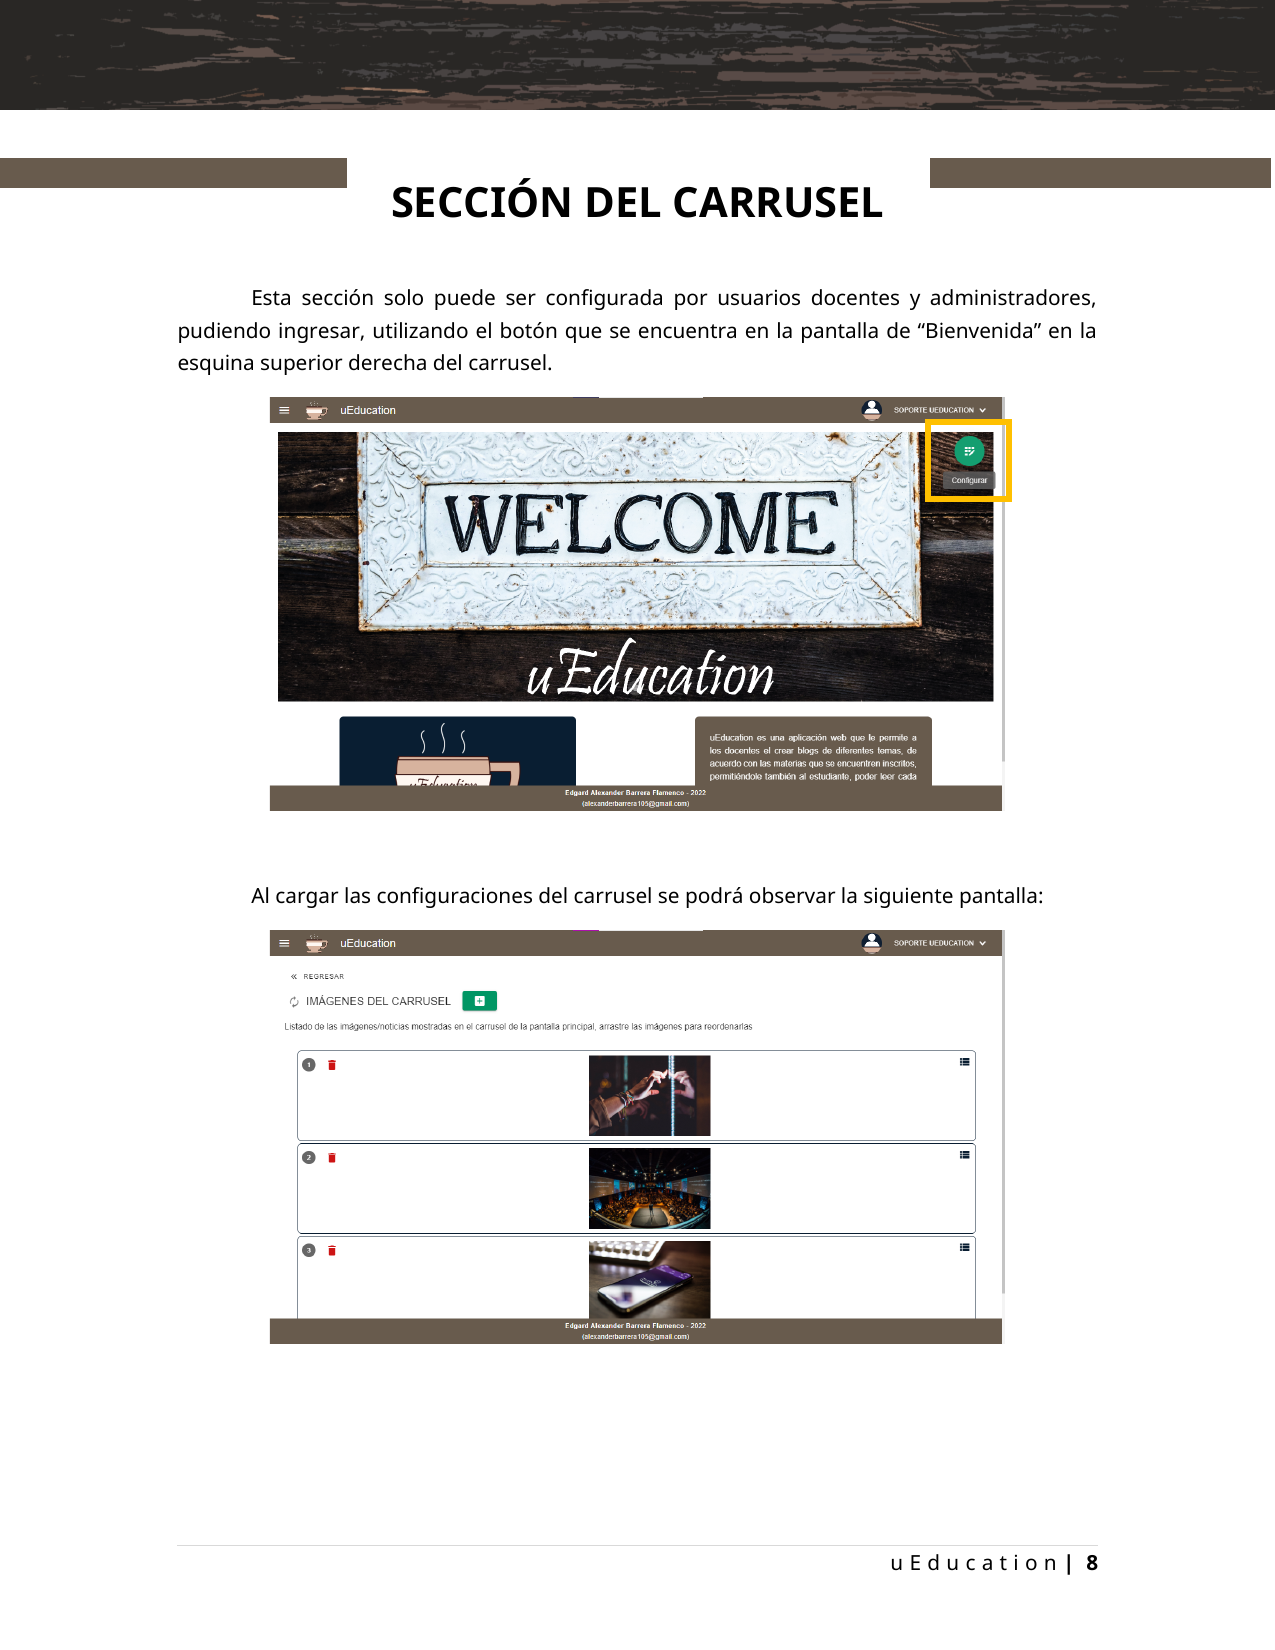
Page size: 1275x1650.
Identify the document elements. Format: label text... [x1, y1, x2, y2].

picture [0, 0, 1275, 110]
text Esta sección solo puede ser configurada por usuarios docentes y administradores, pudiendo ingresar, utilizando el botón que se encuentra en la pantalla de “Bienvenida” en la esquina superior derecha del carrusel. [177, 283, 1098, 377]
text Al cargar las configuraciones del carrusel se podrá observar la siguiente pantalla: [177, 881, 1098, 909]
picture [269, 397, 1005, 811]
picture [931, 425, 1005, 496]
picture [269, 930, 1005, 1344]
subtitle SECCIÓN DEL CARRUSEL [177, 173, 1098, 229]
